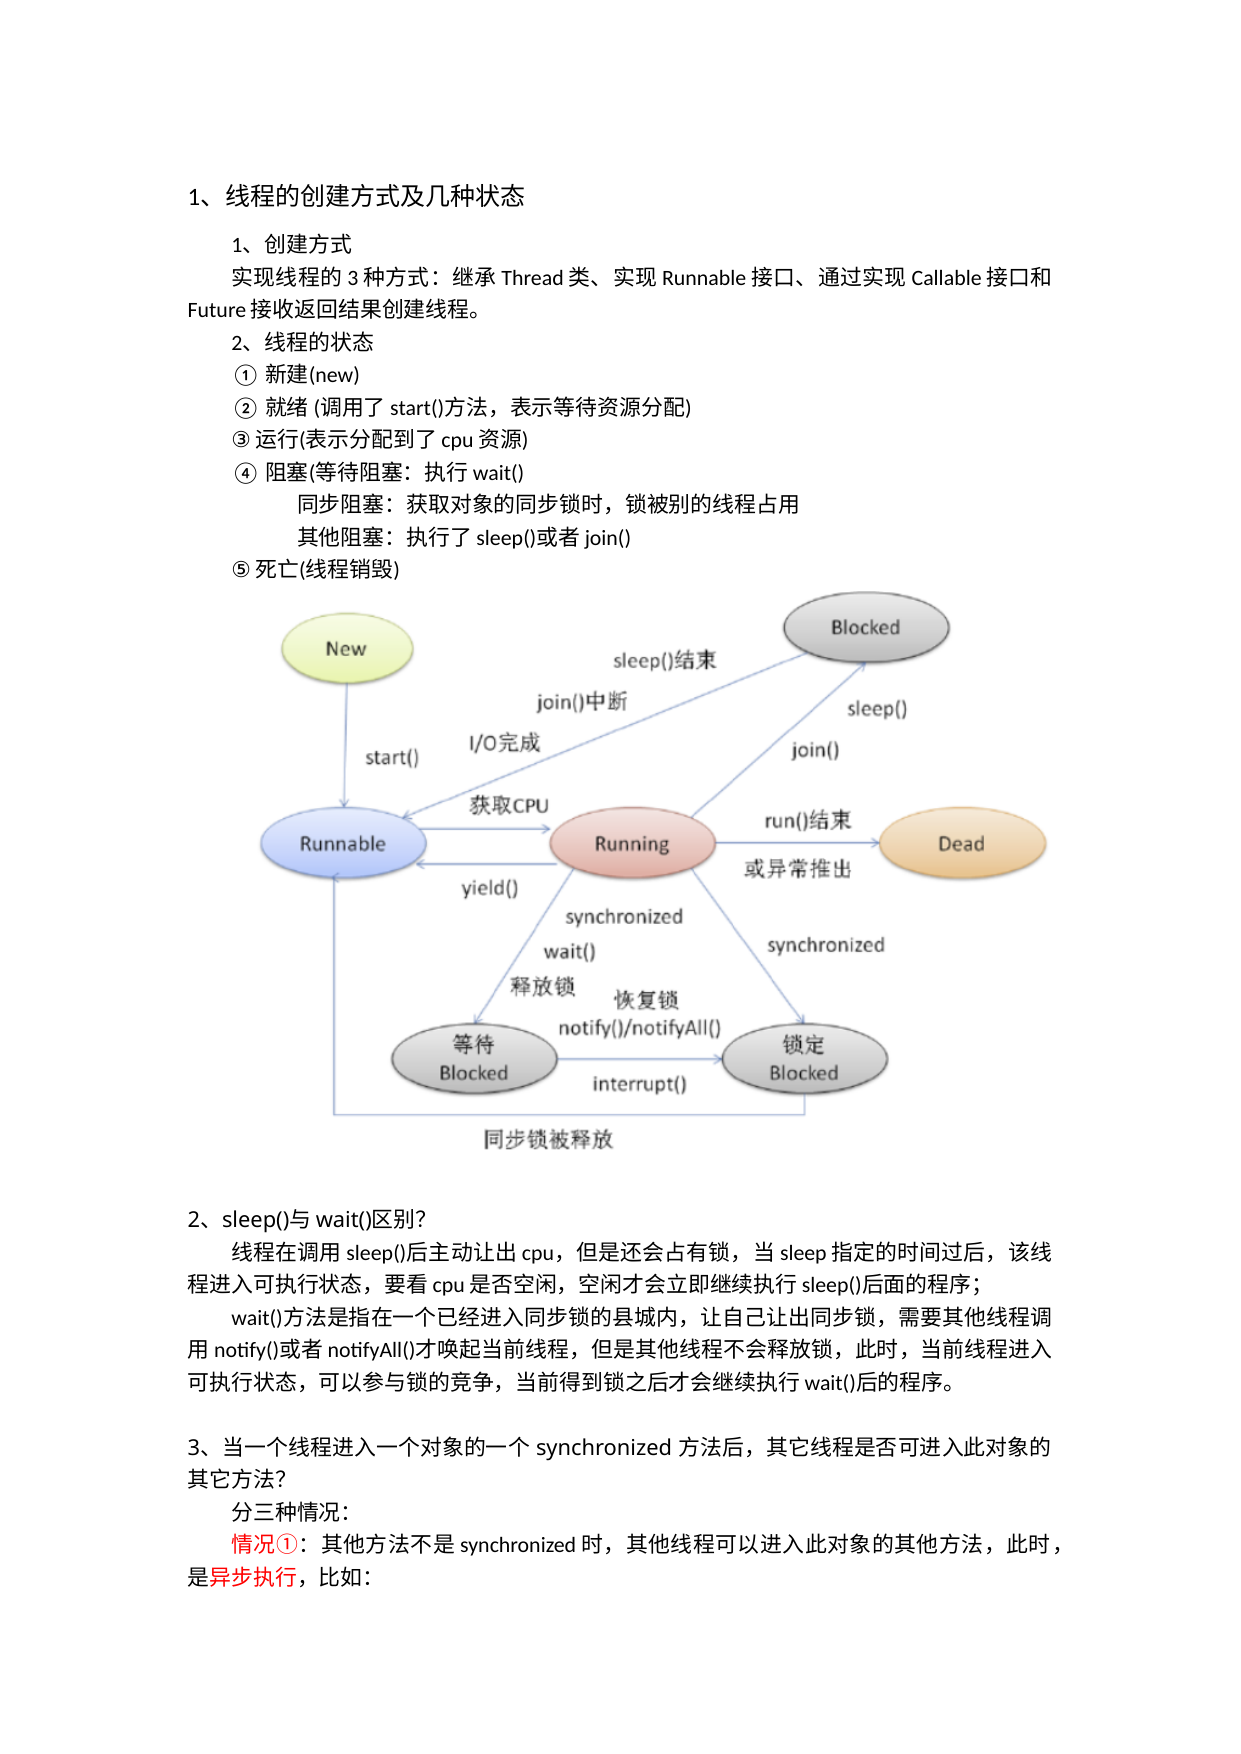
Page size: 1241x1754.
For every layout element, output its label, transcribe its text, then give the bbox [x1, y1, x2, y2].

list 2、sleep()与wait()区别？ [187, 1202, 1053, 1234]
list 同步阻塞：获取对象的同步锁时，锁被别的线程占用 [231, 487, 1053, 519]
list ①新建(new) [187, 357, 1053, 389]
list ③运行(表示分配到了cpu资源) [187, 422, 1053, 454]
list 分三种情况： [187, 1494, 1053, 1527]
list ②就绪 (调用了start()方法，表示等待资源分配) [187, 389, 1053, 422]
list 其他阻塞：执行了sleep()或者join() [231, 519, 1053, 552]
list 线程在调用sleep()后主动让出cpu，但是还会占有锁，当sleep指定的时间过后，该线程进入可执行状态，要看cpu是否空闲，空闲才会立即继续执行sleep()后面的程序； [187, 1234, 1053, 1299]
list 情况①：其他方法不是synchronized时，其他线程可以进入此对象的其他方法，此时，是异步执行，比如： [187, 1527, 1053, 1592]
list 1、创建方式 [187, 227, 1053, 259]
list 线程的创建方式及几种状态 [187, 162, 1053, 227]
picture [231, 584, 1096, 1164]
list wait()方法是指在一个已经进入同步锁的县城内，让自己让出同步锁，需要其他线程调用notify()或者notifyAll()才唤起当前线程，但是其他线程不会释放锁，此时，当前线程进入可执行状态，可以参与锁的竞争，当前得到锁之后才会继续执行wait()后的程序。 [187, 1299, 1053, 1397]
list 实现线程的3种方式：继承Thread类、实现Runnable接口、通过实现Callable接口和Future接收返回结果创建线程。 [187, 259, 1053, 324]
list 2、线程的状态 [187, 324, 1053, 357]
list ⑤死亡(线程销毁) [187, 552, 1053, 584]
list 3、当一个线程进入一个对象的一个 synchronized 方法后，其它线程是否可进入此对象的其它方法？ [187, 1429, 1053, 1494]
list ④阻塞(等待阻塞：执行wait() [187, 454, 1053, 487]
